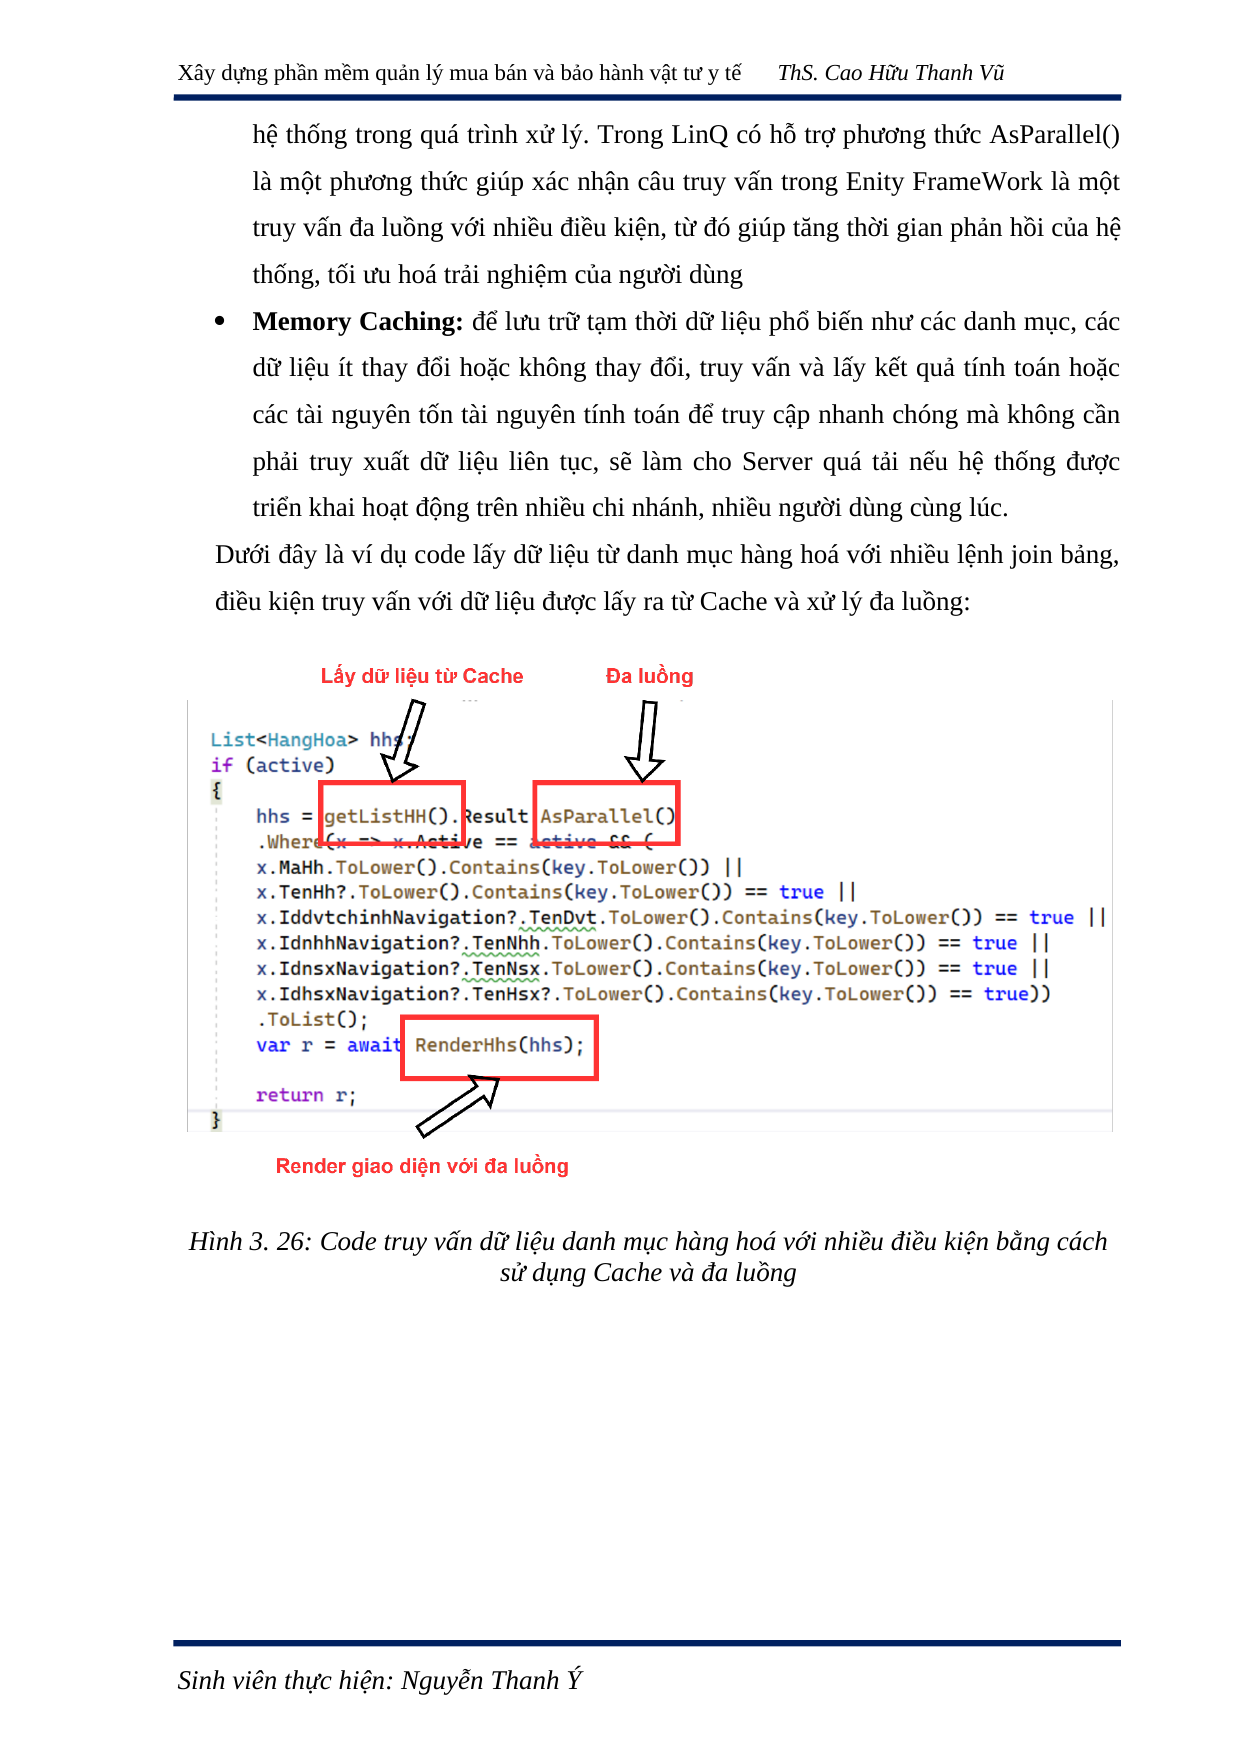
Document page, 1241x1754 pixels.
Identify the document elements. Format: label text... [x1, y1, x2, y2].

picture [177, 648, 1123, 1193]
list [215, 118, 1122, 289]
text Hình 3. 26: Code truy vấn dữ liệu danh mục hàng hoá với nhiều điều kiện bằng cách sử dụng Cache và đa luồng [177, 1225, 1122, 1287]
text Dưới đây là ví dụ code lấy dữ liệu từ danh mục hàng hoá với nhiều lệnh join bảng, điều kiện truy vấn với dữ liệu được lấy ra từ Cache và xử lý đa luồng: [215, 538, 1122, 616]
list Memory Caching: để lưu trữ tạm thời dữ liệu phổ biến như các danh mục, các dữ liệu ít thay đổi hoặc không thay đổi, truy vấn và lấy kết quả tính toán hoặc các tài nguyên tốn tài nguyên tính toán để truy cập nhanh chóng mà không cần phải truy xuất dữ liệu liên tục, sẽ làm cho Server quá tải nếu hệ thống được triển khai hoạt động trên nhiều chi nhánh, nhiều người dùng cùng lúc. [215, 305, 1122, 523]
